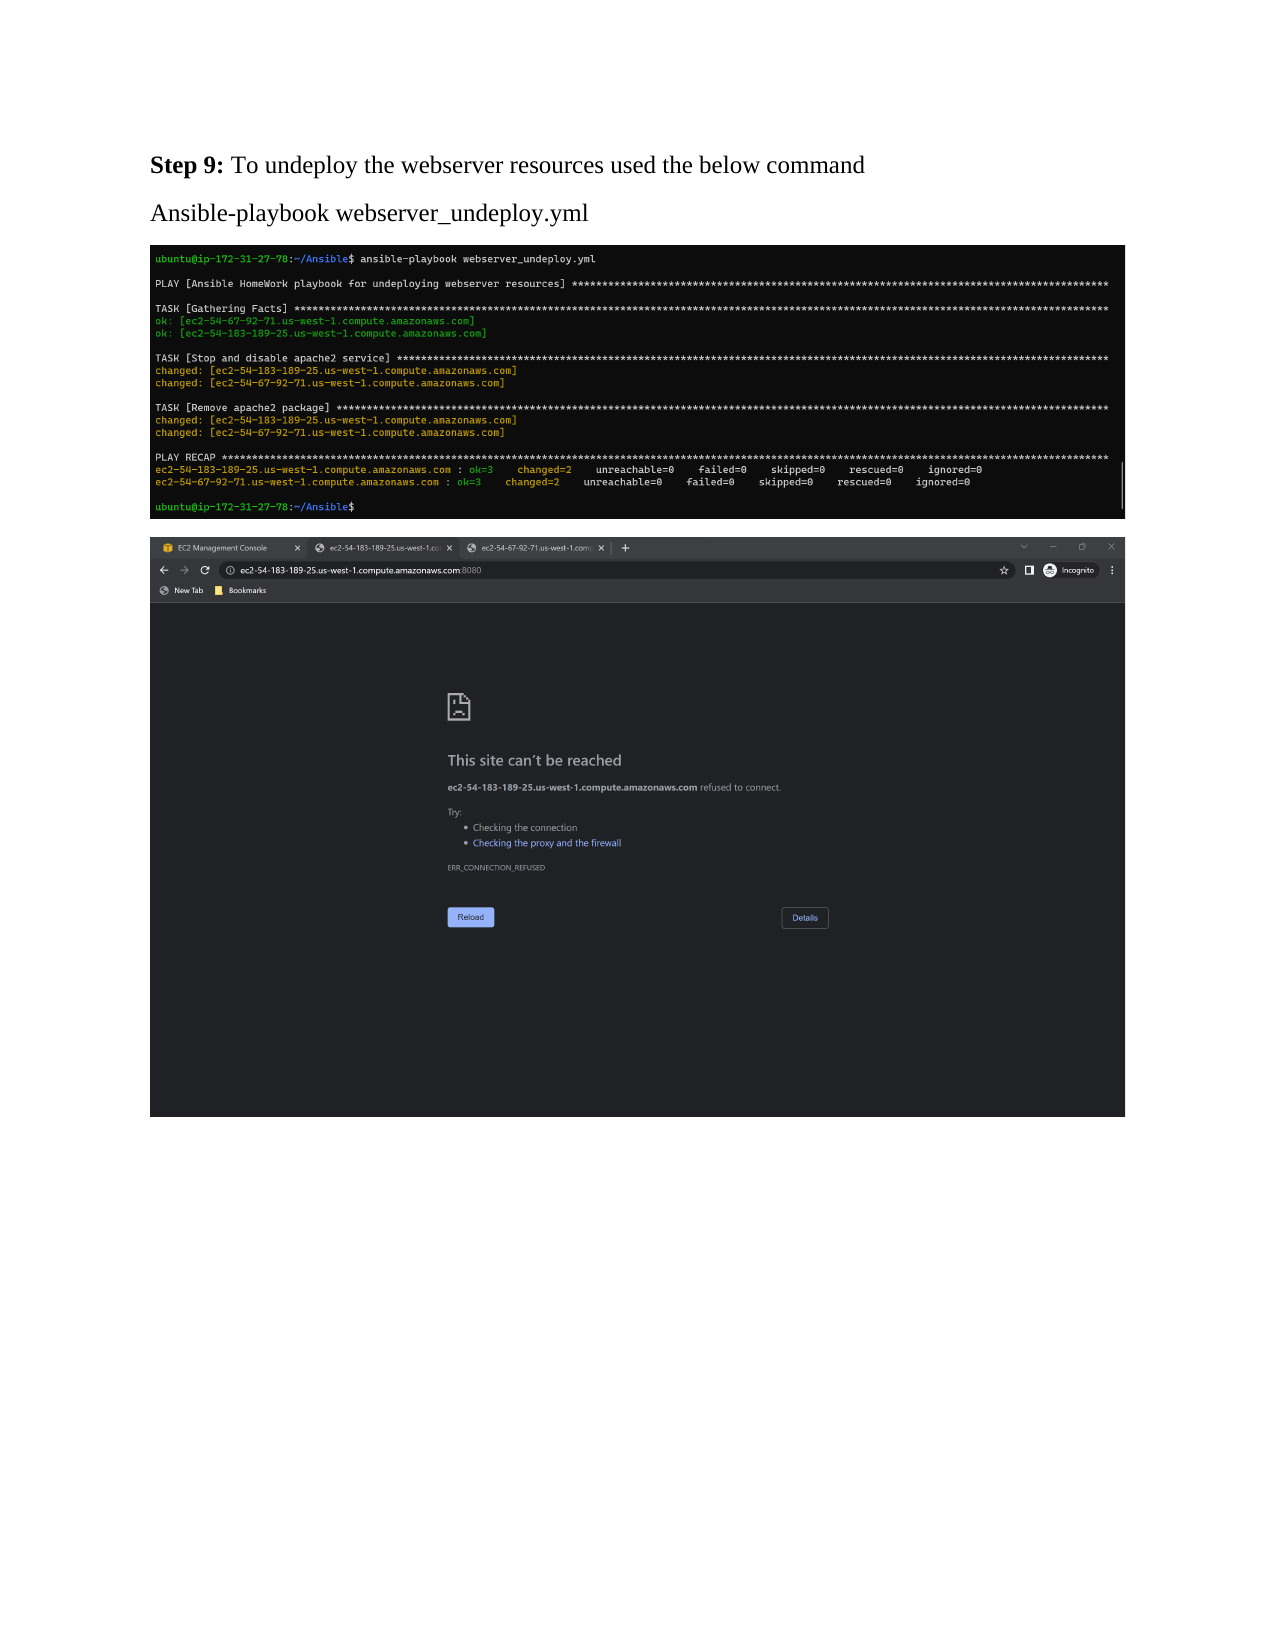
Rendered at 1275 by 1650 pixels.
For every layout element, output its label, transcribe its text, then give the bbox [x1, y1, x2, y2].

picture [150, 537, 1125, 1117]
picture [150, 245, 1125, 519]
text Step 9: To undeploy the webserver resources used the below command [150, 150, 1125, 179]
text Ansible-playbook webserver_undeploy.yml [150, 198, 1125, 226]
